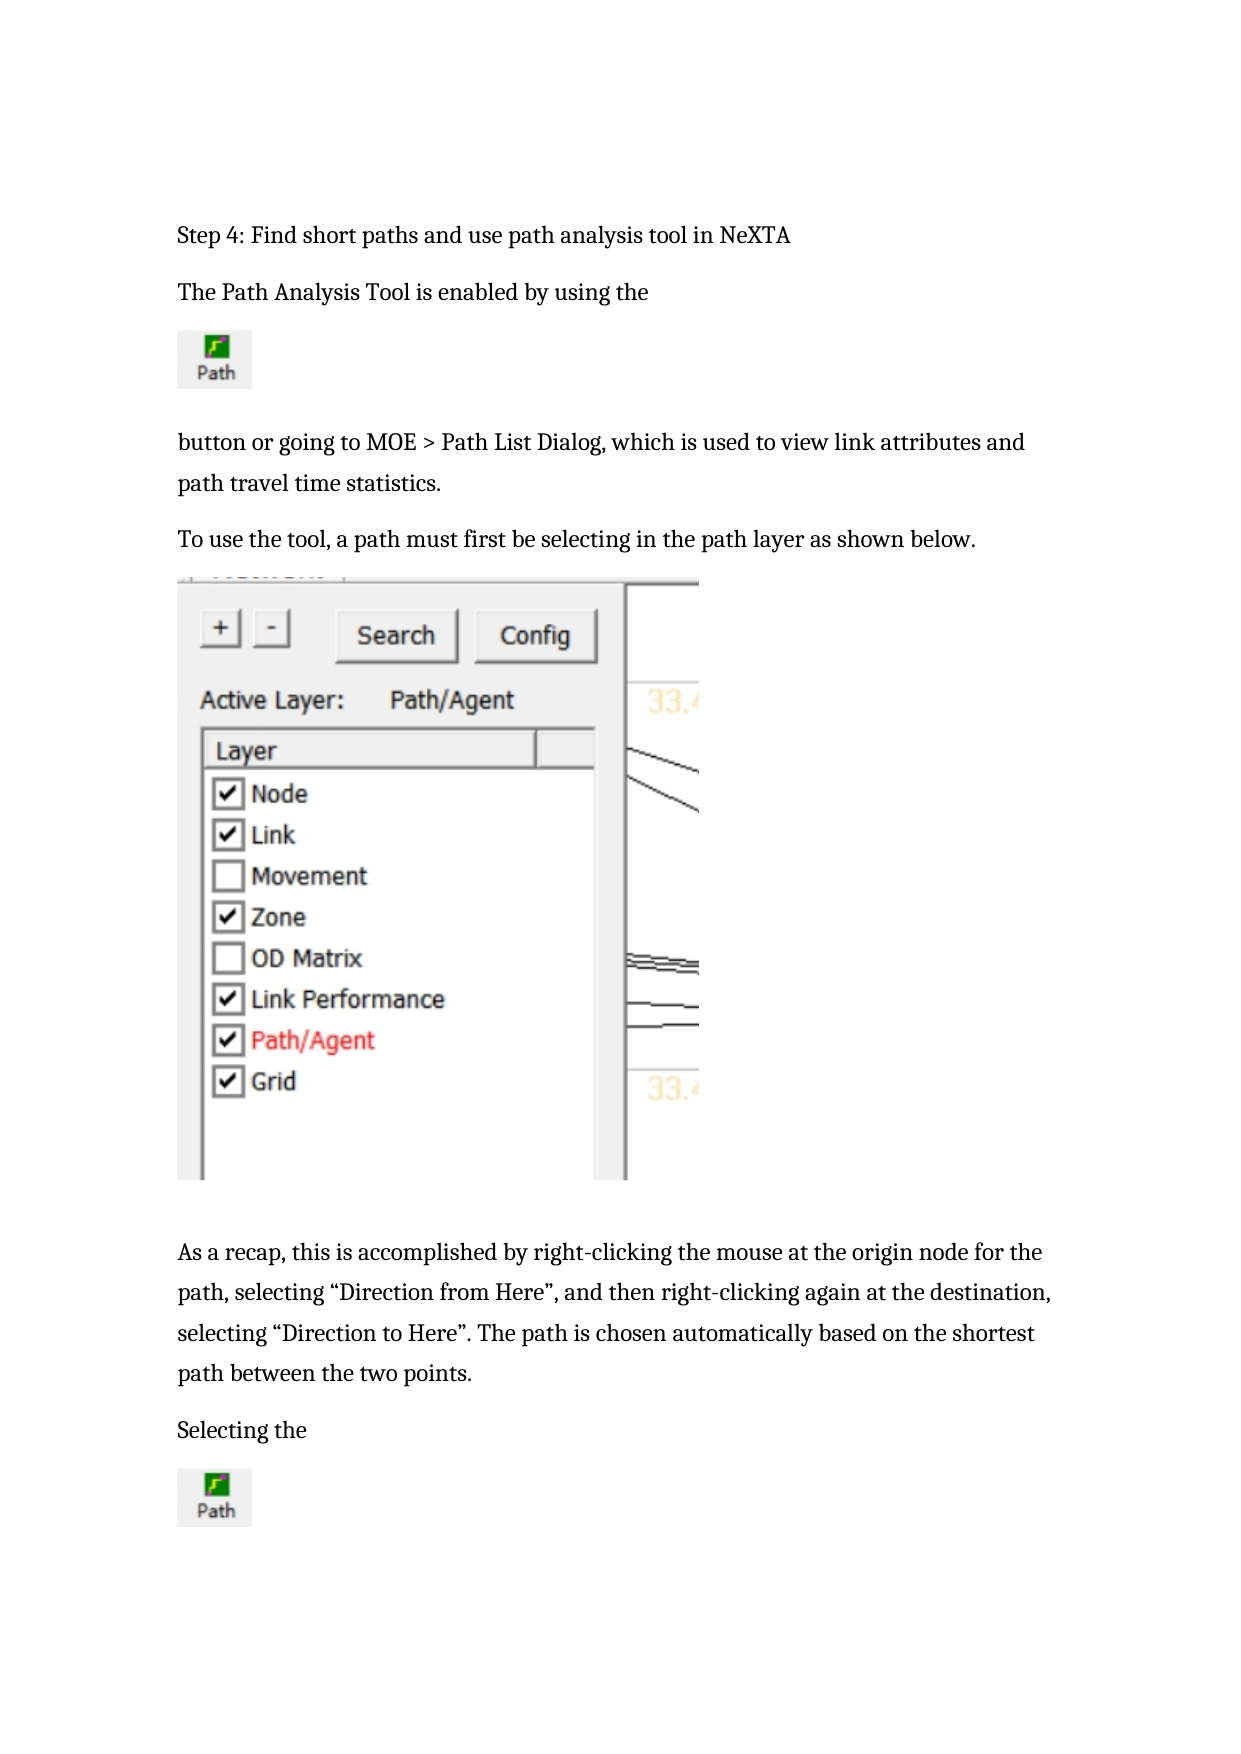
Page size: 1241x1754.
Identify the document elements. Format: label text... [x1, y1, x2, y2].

text To use the tool, a path must first be selecting in the path layer as shown below. [177, 521, 1063, 558]
text The Path Analysis Tool is enabled by using the [177, 273, 1063, 311]
text Step 4: Find short paths and use path analysis tool in NeXTA [177, 217, 1063, 254]
text As a recap, this is accomplished by right-clicking the mouse at the origin node for the path, selecting “Direction from Here”, and then right-clicking again at the destination, selecting “Direction to Here”. The path is chosen automatically based on the shortest path between the two points. [177, 1233, 1063, 1392]
picture [177, 577, 699, 1182]
text button or going to MOE > Path List Dialog, which is used to view link attributes and path travel time statistics. [177, 424, 1063, 502]
text Selecting the [177, 1411, 1063, 1449]
picture [177, 329, 253, 389]
picture [177, 1467, 253, 1527]
